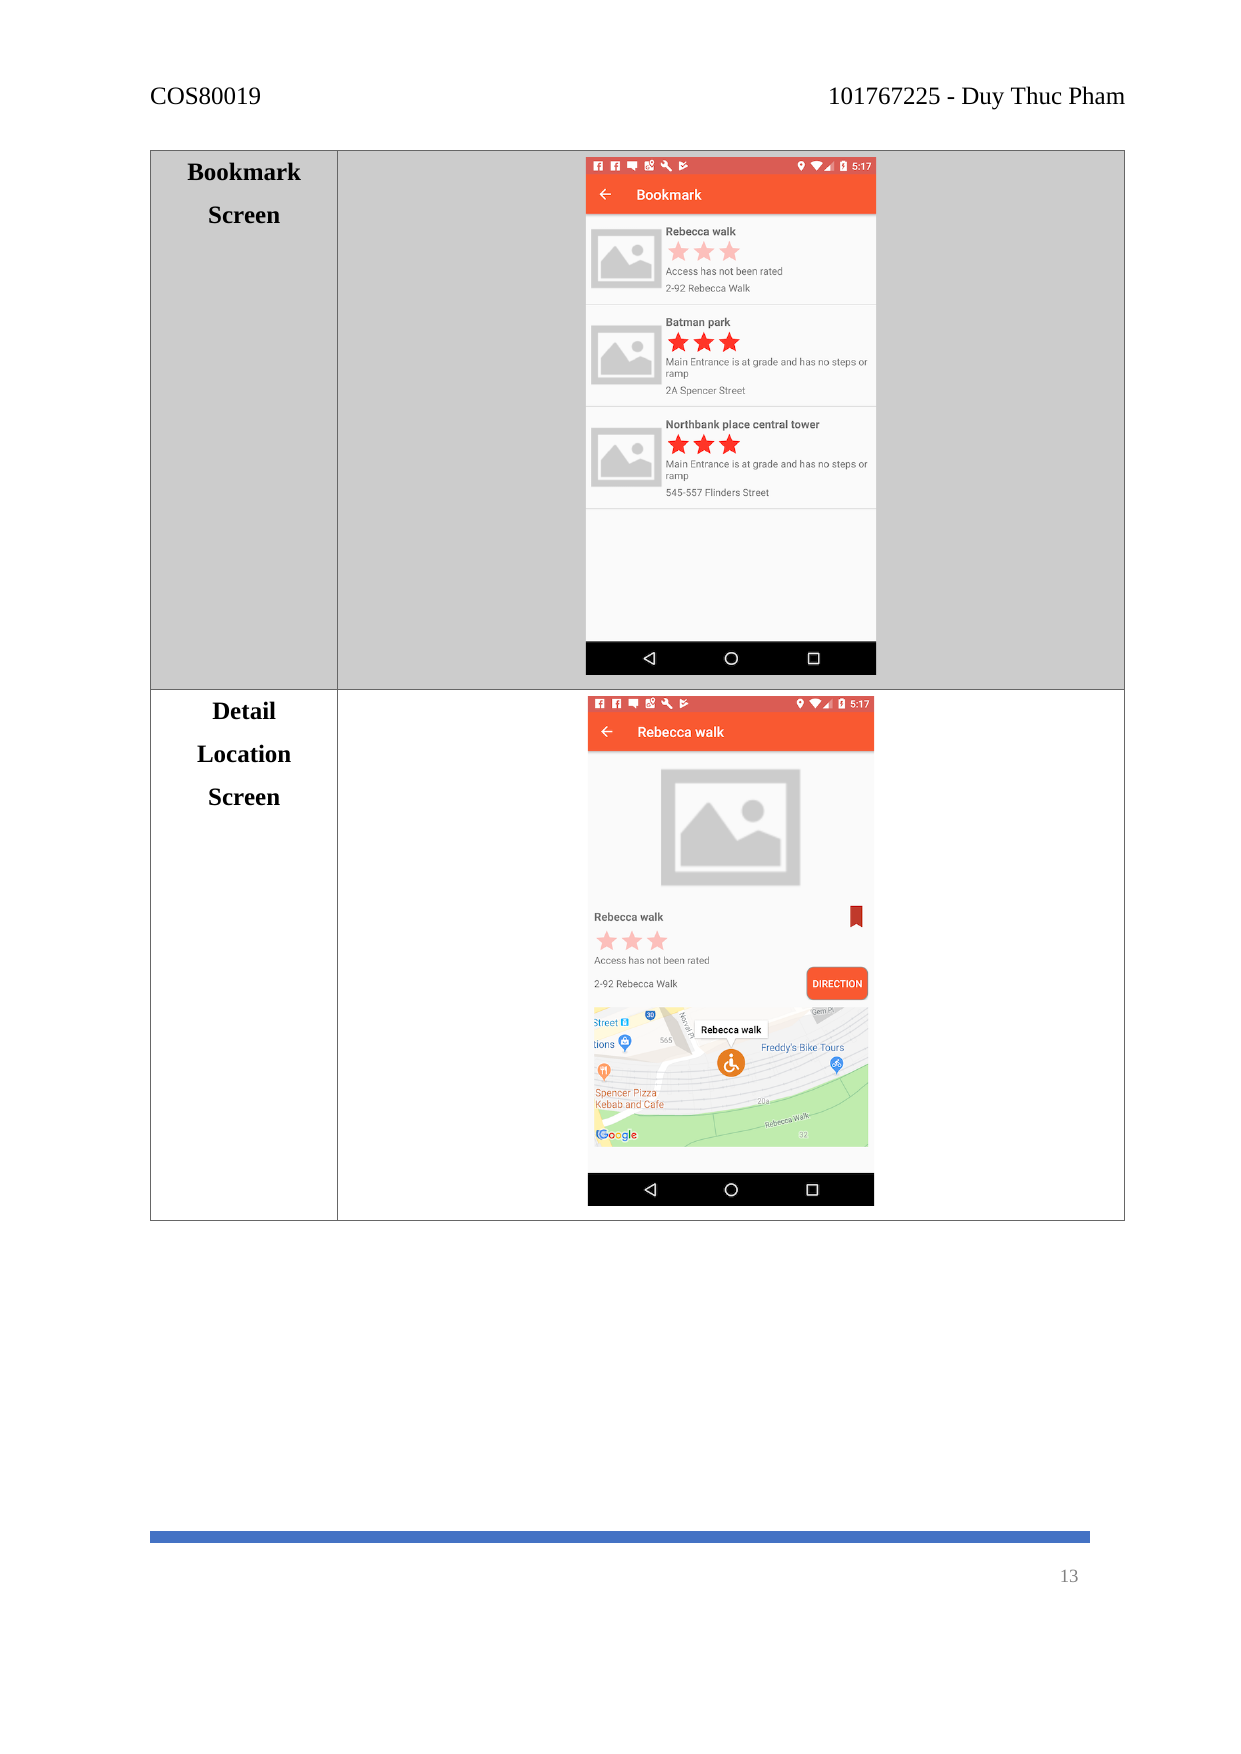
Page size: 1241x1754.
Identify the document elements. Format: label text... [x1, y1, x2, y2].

table_cell [338, 151, 1124, 689]
table_cell Bookmark Screen [151, 151, 337, 689]
picture [585, 157, 877, 675]
picture [587, 696, 875, 1206]
table_cell [338, 690, 1124, 1220]
table_cell Detail Location Screen [151, 690, 337, 1220]
